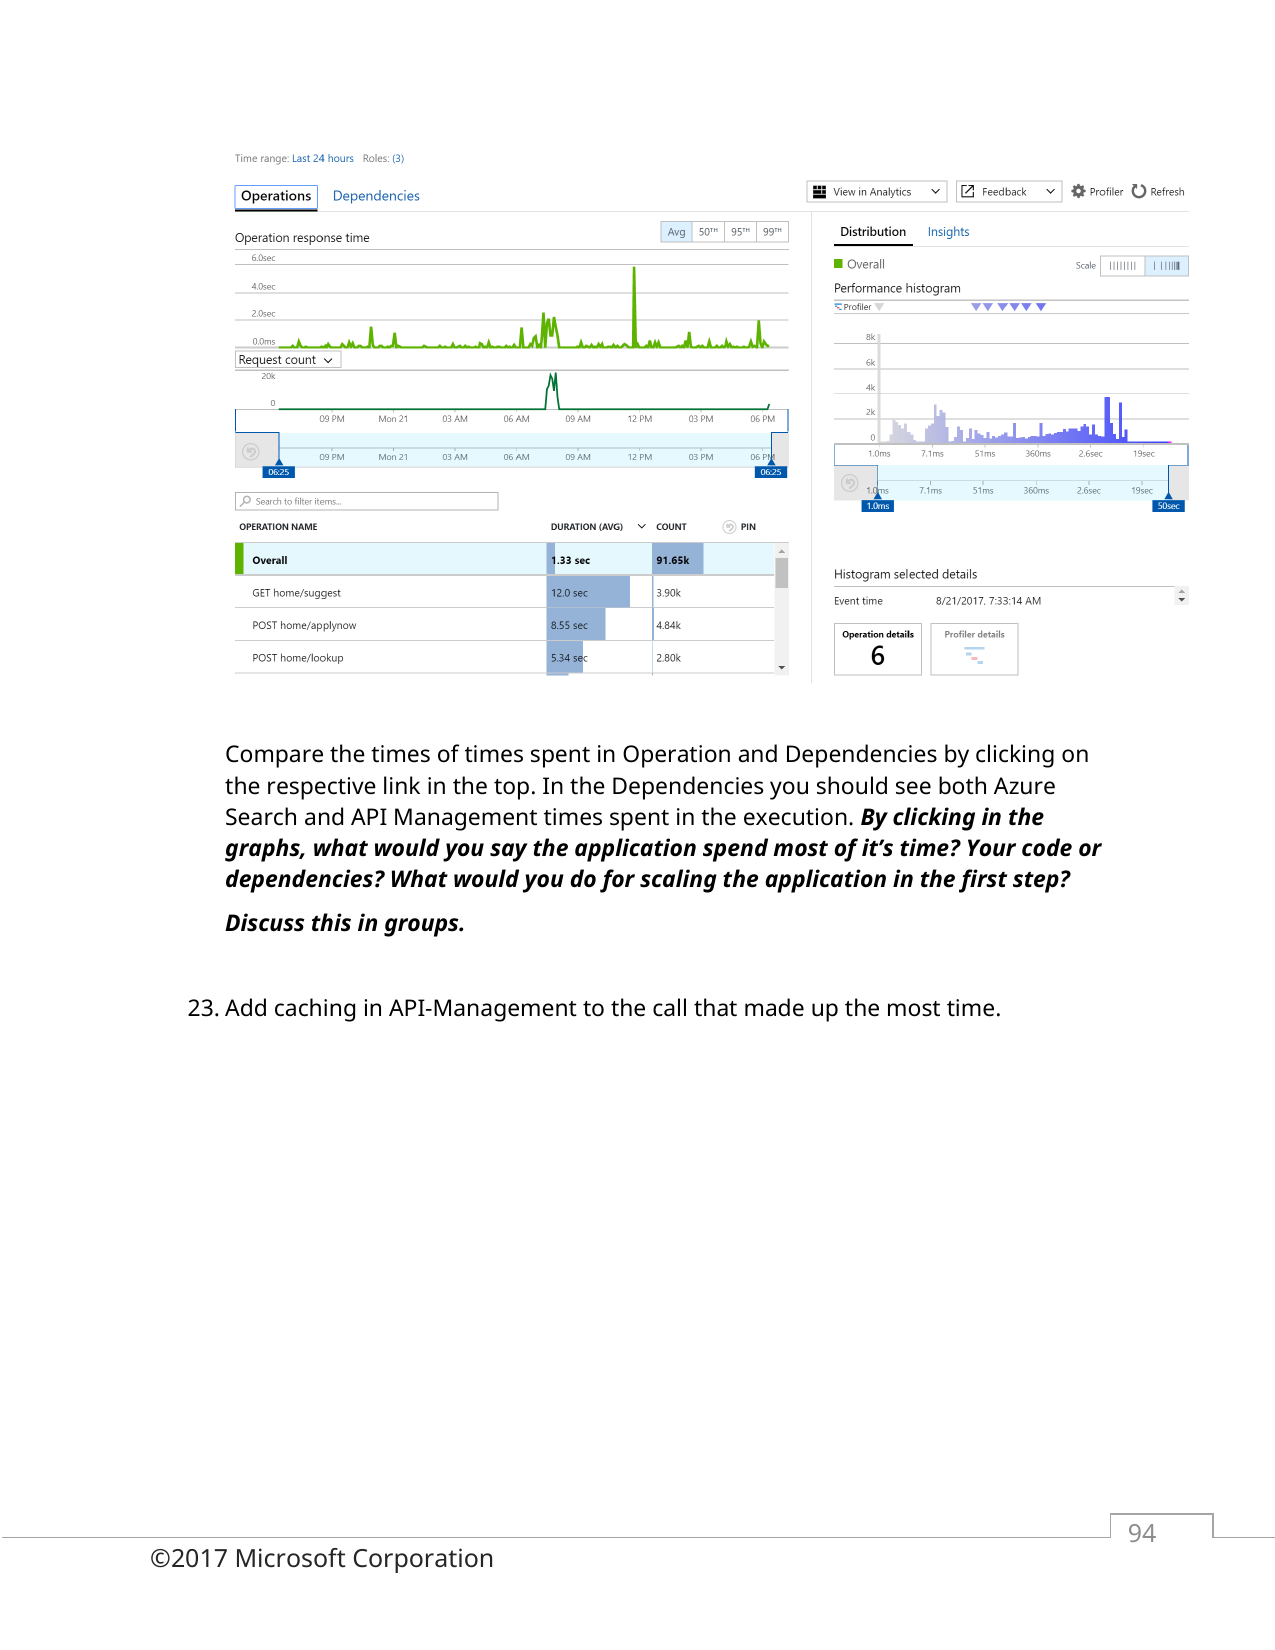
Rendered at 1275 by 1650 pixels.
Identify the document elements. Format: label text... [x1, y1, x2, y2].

list Discuss this in groups. [225, 907, 1125, 938]
picture [225, 150, 1200, 683]
list Compare the times of times spent in Operation and Dependencies by clicking on the respective link in the top. In the Dependencies you should see both Azure Search and API Management times spent in the execution. By clicking in the graphs, what would you say the application spend most of it’s time? Your code or dependencies? What would you do for scaling the application in the first step? [225, 738, 1125, 895]
list Add caching in API-Management to the call that made up the most time. [187, 992, 1125, 1023]
